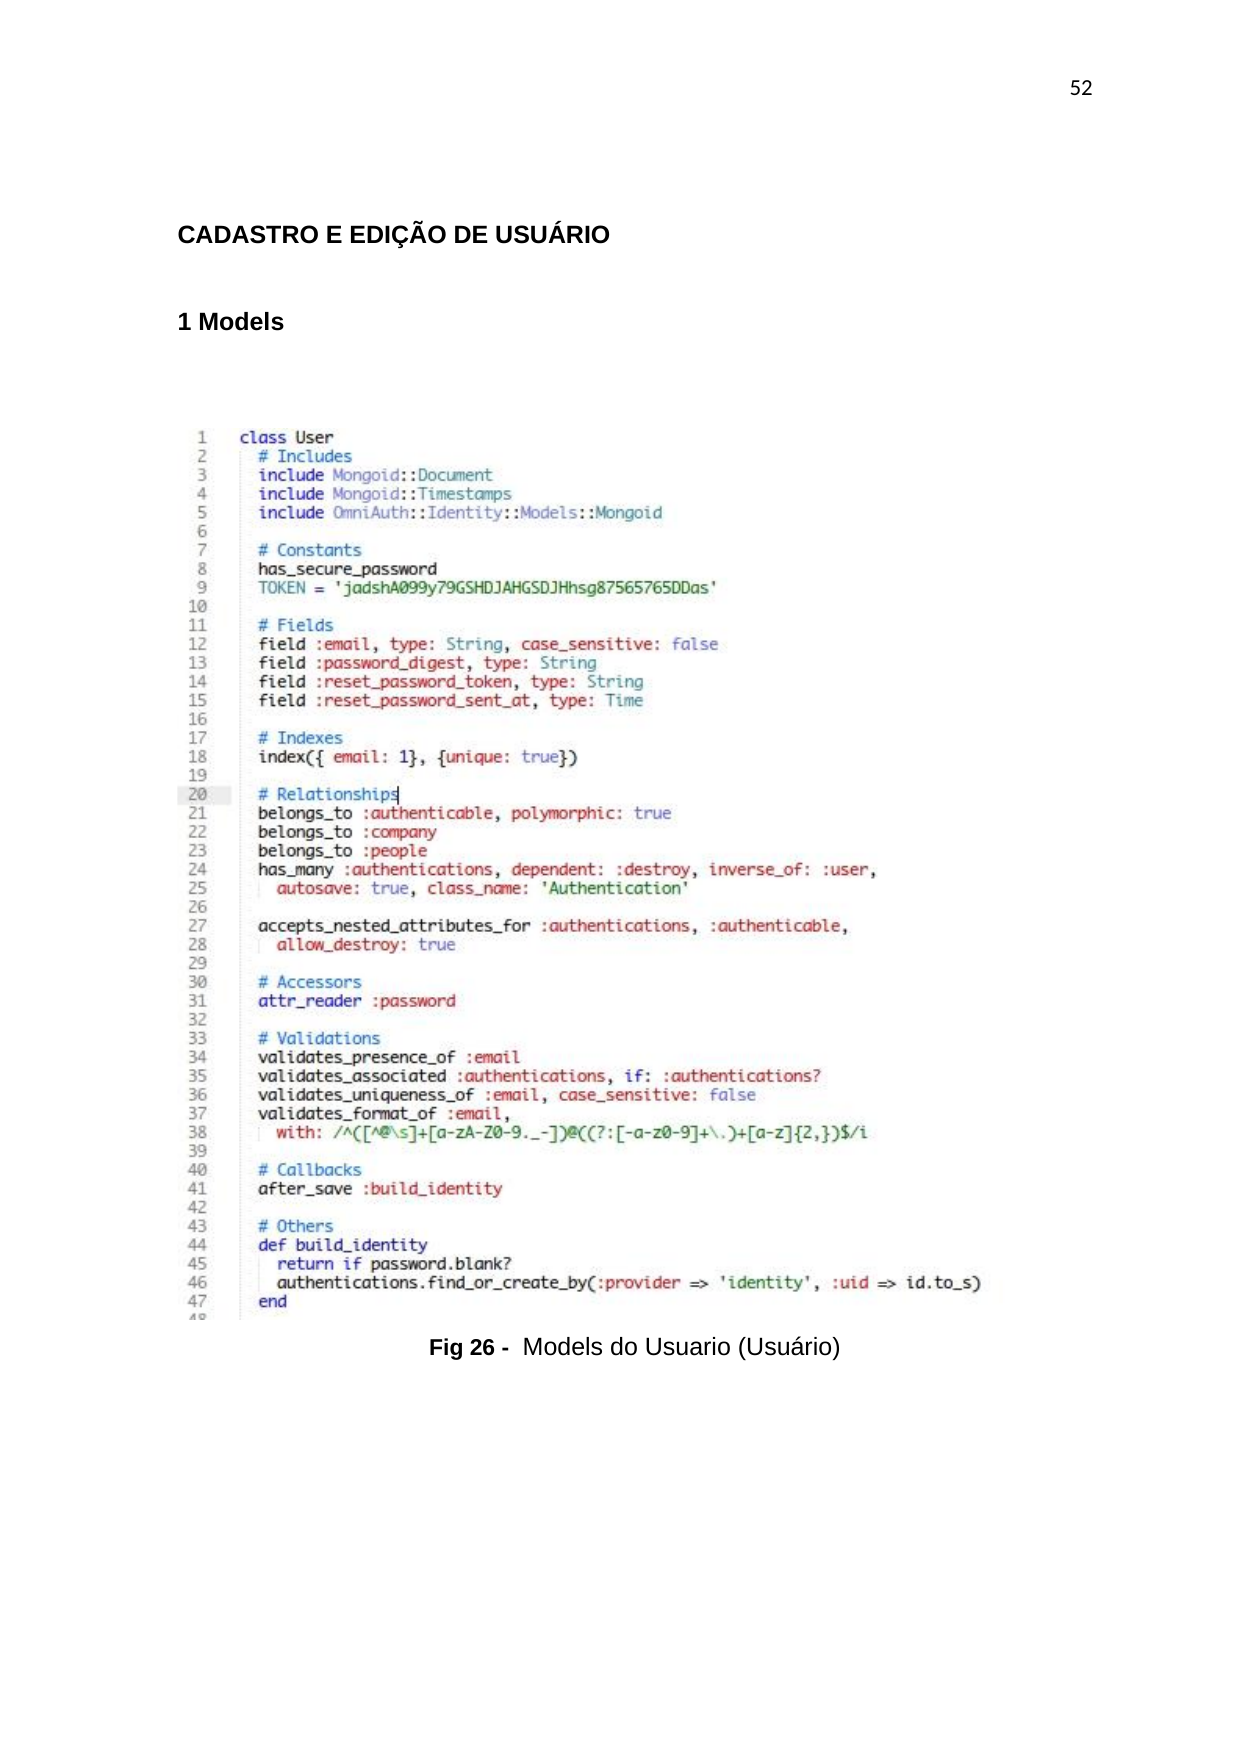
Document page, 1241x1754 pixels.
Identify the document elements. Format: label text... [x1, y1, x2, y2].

text CADASTRO E EDIÇÃO DE USUÁRIO [177, 220, 1092, 249]
picture [177, 428, 1006, 1320]
text 1 Models [177, 307, 1092, 335]
text Fig 26 - Models do Usuario (Usuário) [177, 1332, 1092, 1361]
